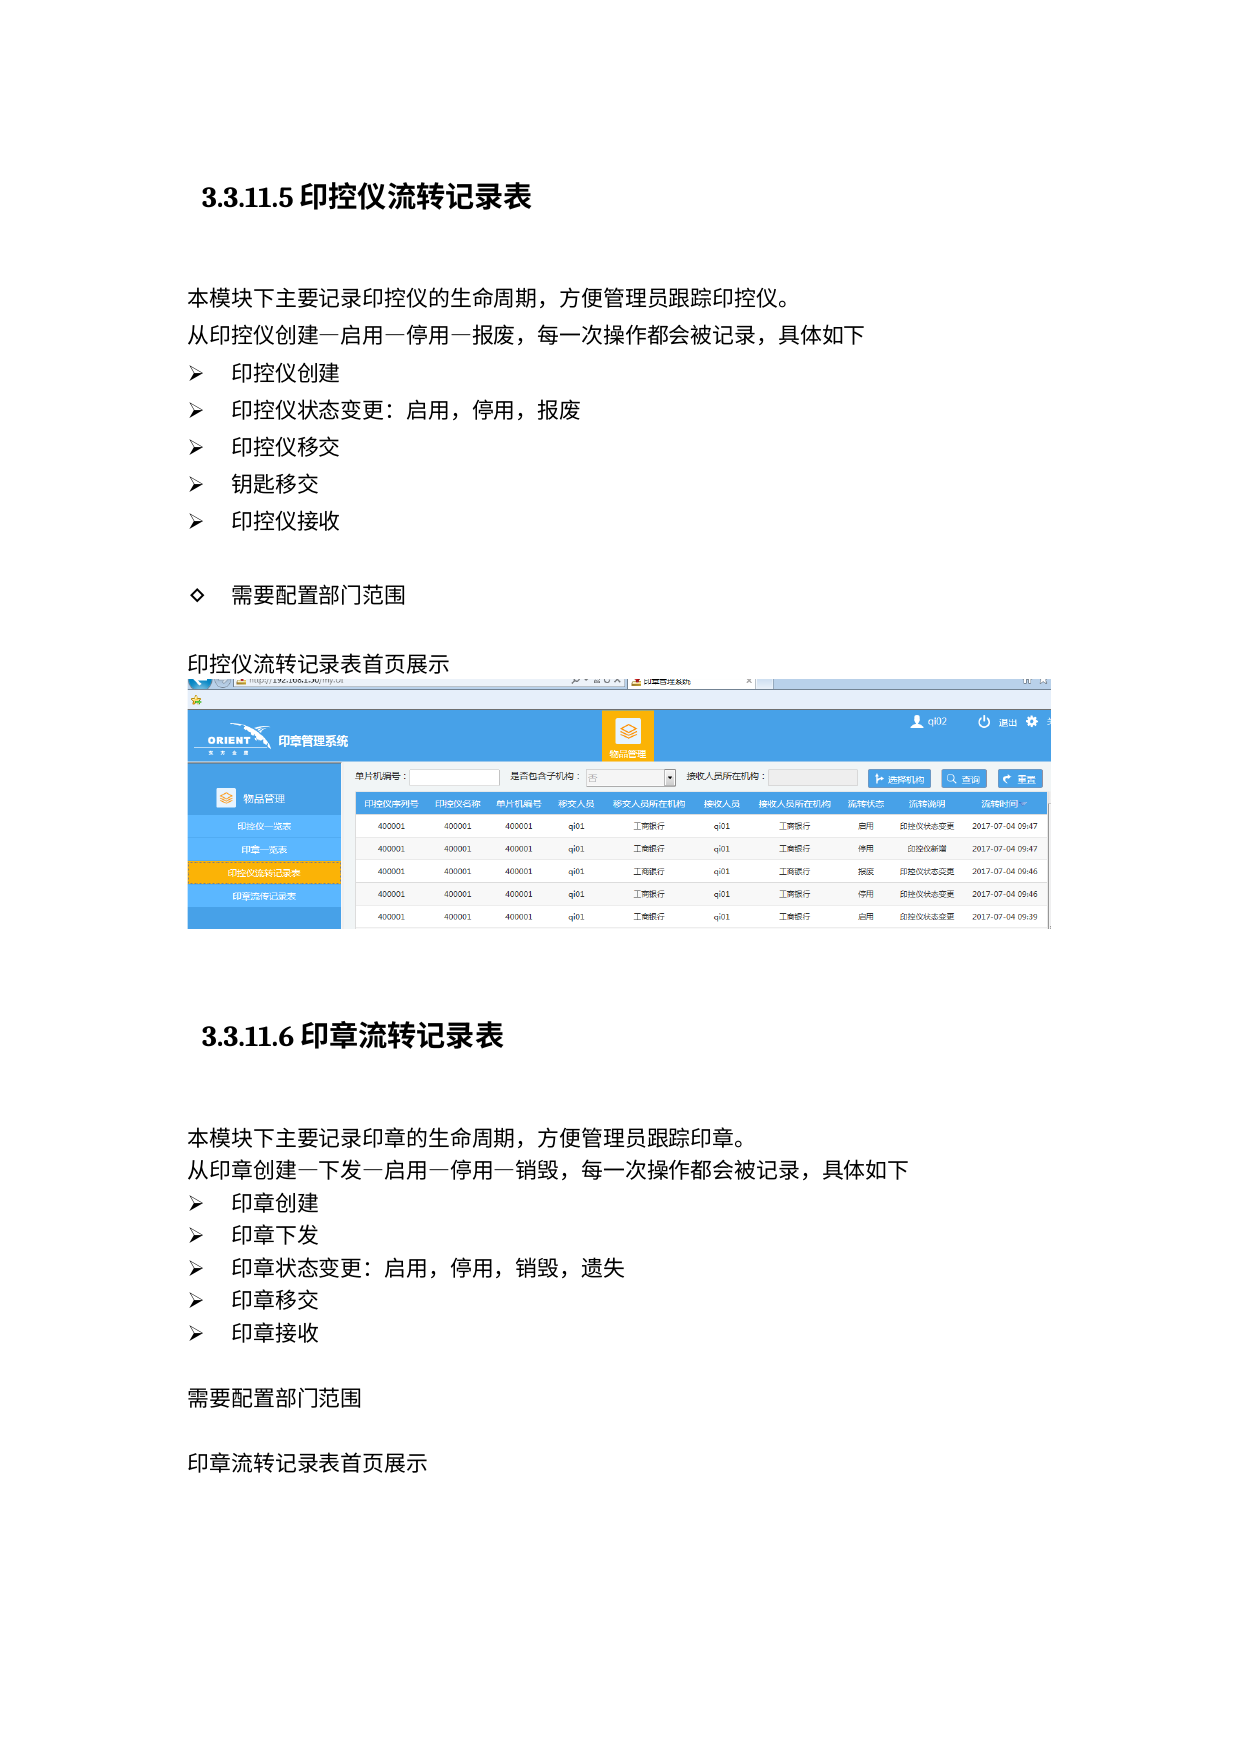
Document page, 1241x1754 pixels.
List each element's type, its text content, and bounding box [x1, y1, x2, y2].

picture [187, 679, 1051, 929]
text 本模块下主要记录印章的生命周期，方便管理员跟踪印章。 [187, 1120, 1053, 1153]
list 印控仪接收 [187, 504, 1053, 536]
text 需要配置部门范围 [187, 1380, 1053, 1413]
subtitle 3.3.11.5印控仪流转记录表 [187, 162, 1053, 227]
text 印控仪流转记录表首页展示 [187, 647, 1053, 679]
list 印控仪移交 [187, 429, 1053, 462]
text 印章流转记录表首页展示 [187, 1445, 1053, 1478]
text 本模块下主要记录印控仪的生命周期，方便管理员跟踪印控仪。 [187, 281, 1053, 313]
list 印章接收 [187, 1315, 1053, 1348]
list 印章状态变更：启用，停用，销毁，遗失 [187, 1250, 1053, 1283]
list 印章创建 [187, 1185, 1053, 1218]
list 印控仪创建 [187, 355, 1053, 388]
list 印章移交 [187, 1283, 1053, 1315]
text 从印章创建—下发—启用—停用—销毁，每一次操作都会被记录，具体如下 [187, 1153, 1053, 1185]
list 印章下发 [187, 1218, 1053, 1250]
text 从印控仪创建—启用—停用—报废，每一次操作都会被记录，具体如下 [187, 318, 1053, 351]
list 印控仪状态变更：启用，停用，报废 [187, 392, 1053, 425]
subtitle 3.3.11.6印章流转记录表 [187, 1001, 1053, 1066]
list 钥匙移交 [187, 467, 1053, 499]
list 需要配置部门范围 [187, 577, 1053, 610]
